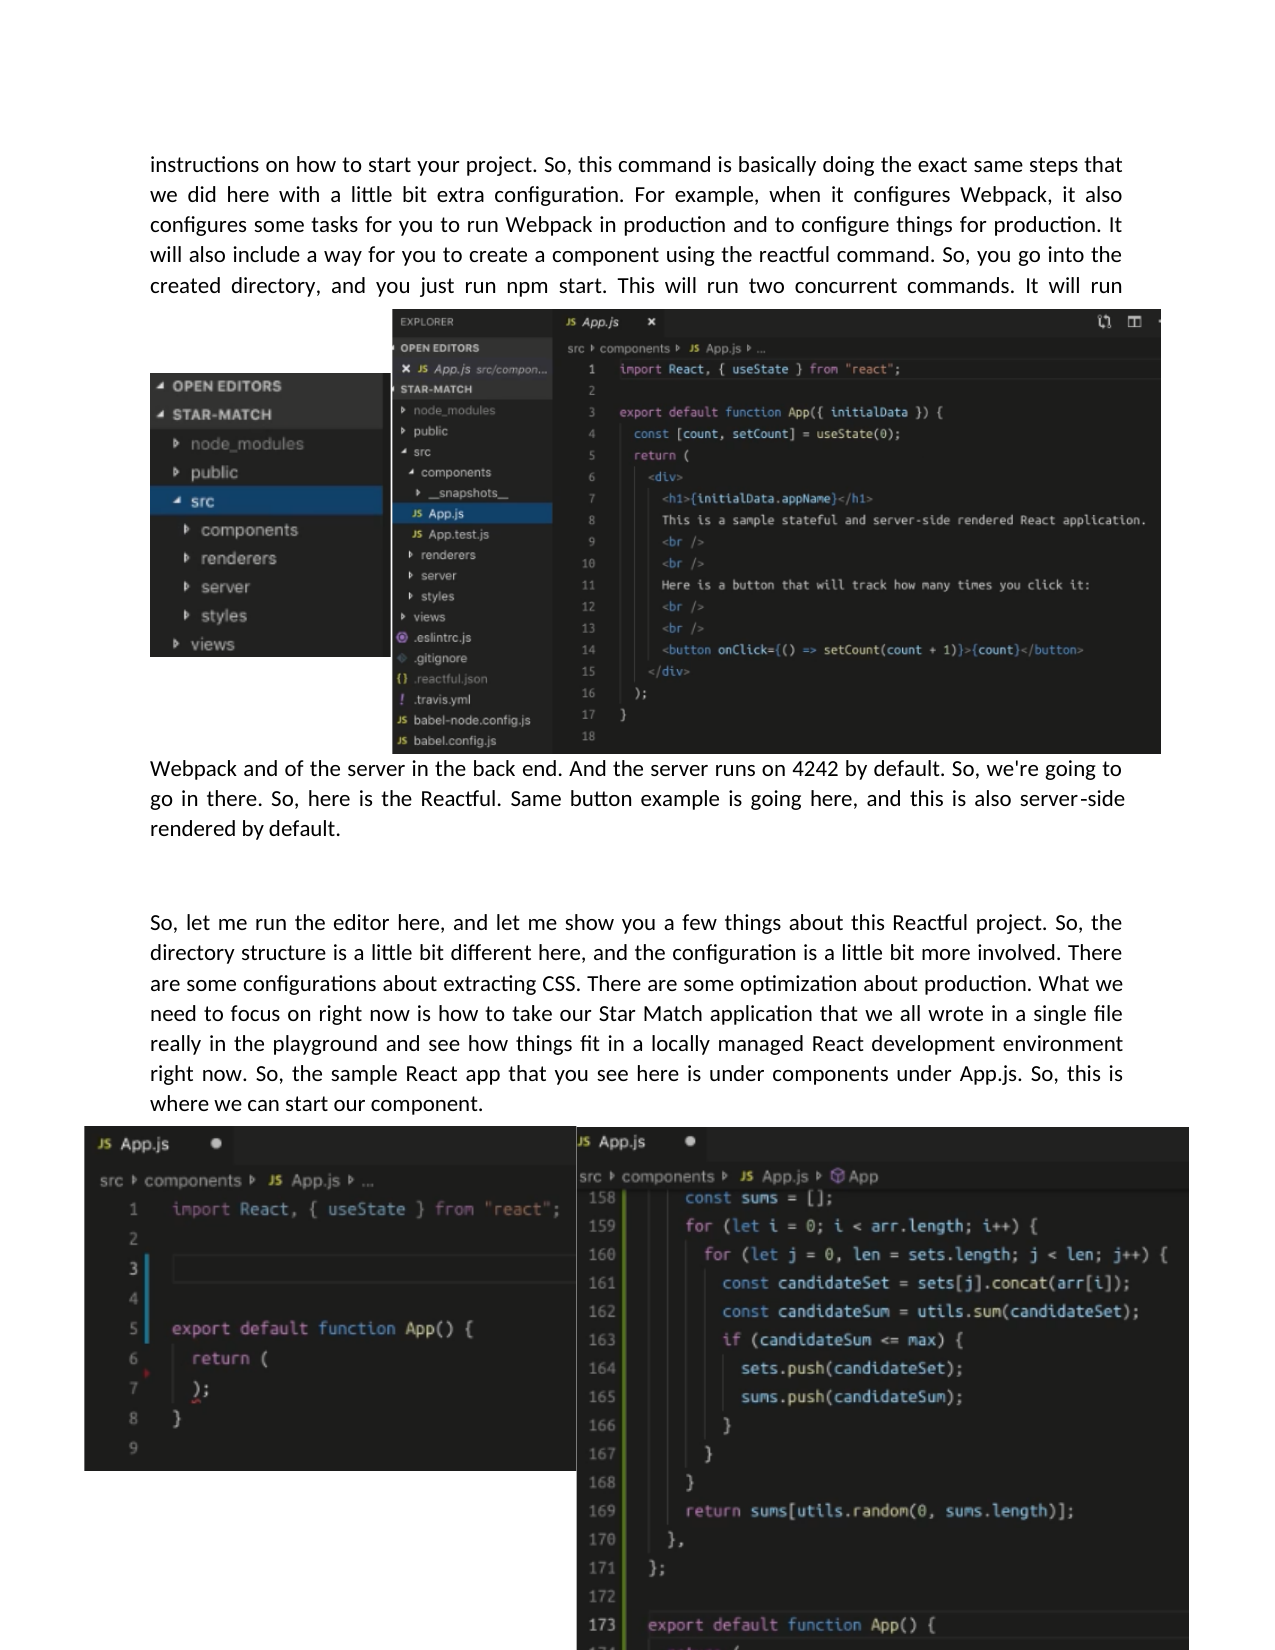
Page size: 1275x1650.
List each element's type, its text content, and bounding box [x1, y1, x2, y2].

picture [392, 309, 1161, 754]
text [150, 150, 1125, 842]
picture [84, 1126, 1189, 1650]
picture [150, 373, 391, 657]
text So, let me run the editor here, and let me show you a few things about this Reactful project. So, the directory structure is a little bit different here, and the configuration is a little bit more involved. There are some configurations about extracting CSS. There are some optimization about production. What we need to focus on right now is how to take our Star Match application that we all wrote in a single file really in the playground and see how things fit in a locally managed React development environment right now. So, the sample React app that you see here is under components under App.js. So, this is where we can start our component. [150, 908, 1125, 1117]
